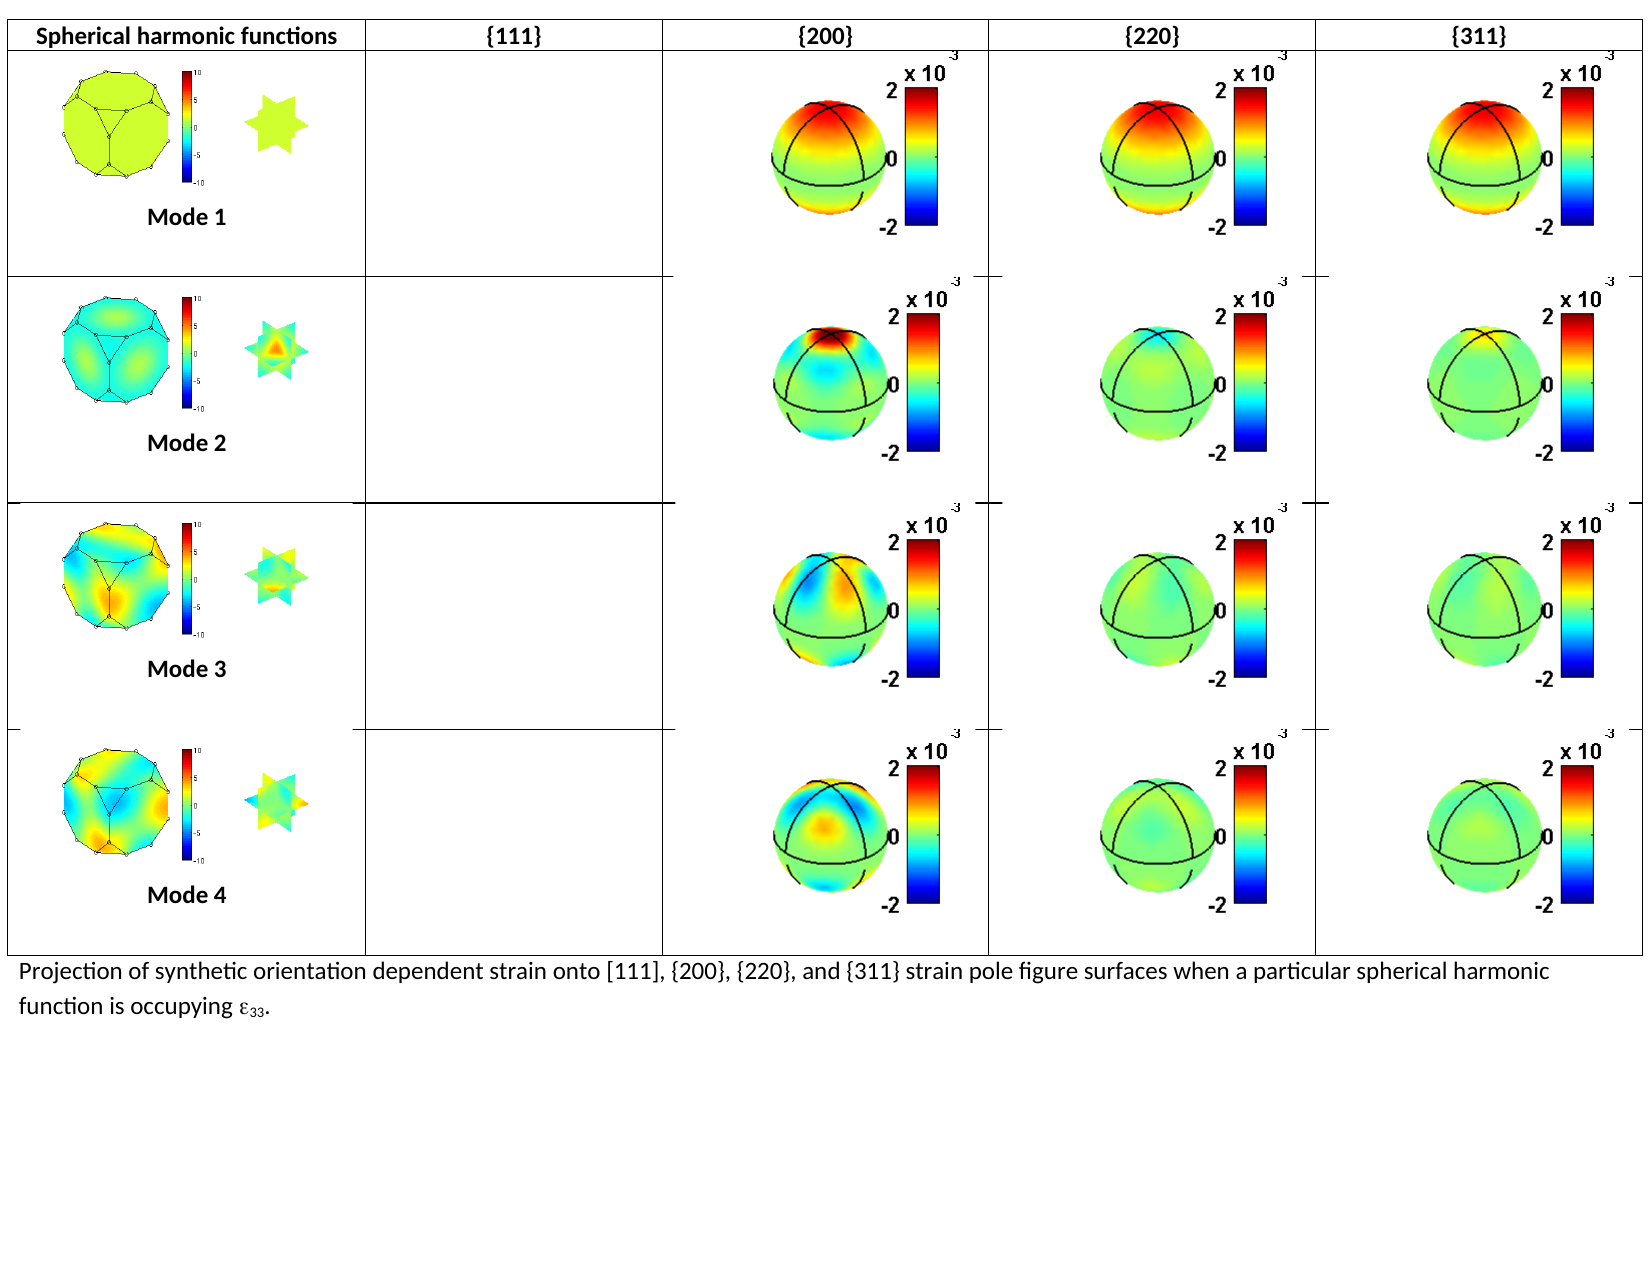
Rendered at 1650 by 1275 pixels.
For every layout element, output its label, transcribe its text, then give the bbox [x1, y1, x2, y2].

picture [20, 503, 353, 654]
table_cell [663, 51, 673, 276]
table_cell [663, 730, 675, 954]
table_cell [976, 730, 988, 954]
table_header {220} [989, 20, 1315, 50]
table_cell [976, 277, 988, 502]
table_cell [1316, 277, 1329, 502]
table_cell [989, 51, 1002, 276]
table_cell [1629, 730, 1642, 954]
table_cell [1303, 504, 1315, 728]
table_cell [1316, 504, 1329, 728]
table_cell [366, 277, 662, 502]
table_cell [1303, 51, 1315, 276]
text Projection of synthetic orientation dependent strain onto [111], {200}, {220}, and {311} strain pole figure surfaces when a particular spherical harmonic function is occupying 33. [19, 956, 1631, 1021]
table_cell [1629, 51, 1642, 276]
table_cell Mode 3 [8, 504, 365, 728]
table_cell [663, 504, 675, 728]
table_header {311} [1316, 20, 1642, 50]
table_cell [663, 277, 675, 502]
table_cell [976, 504, 988, 728]
table_cell [366, 51, 662, 276]
table_cell [1316, 51, 1329, 276]
table_cell [1629, 277, 1642, 502]
table_cell [366, 504, 662, 728]
table_header {111} [366, 20, 662, 50]
table_header Spherical harmonic functions [8, 20, 365, 50]
table_cell [989, 277, 1002, 502]
table_cell [366, 730, 662, 954]
table_cell [974, 51, 988, 276]
picture [20, 51, 353, 202]
table_cell [1303, 730, 1315, 954]
table_cell Mode 2 [8, 277, 365, 502]
table_cell [1629, 504, 1642, 728]
table_cell Mode 4 [8, 730, 365, 954]
table_cell [989, 504, 1002, 728]
table_header {200} [663, 20, 988, 50]
picture [1002, 51, 1303, 955]
table_cell Mode 1 [8, 51, 365, 276]
picture [1329, 51, 1629, 955]
table_cell [1316, 730, 1329, 954]
picture [20, 729, 353, 880]
table_cell [989, 730, 1002, 954]
picture [20, 277, 353, 428]
picture [673, 51, 976, 955]
table_cell [1303, 277, 1315, 502]
